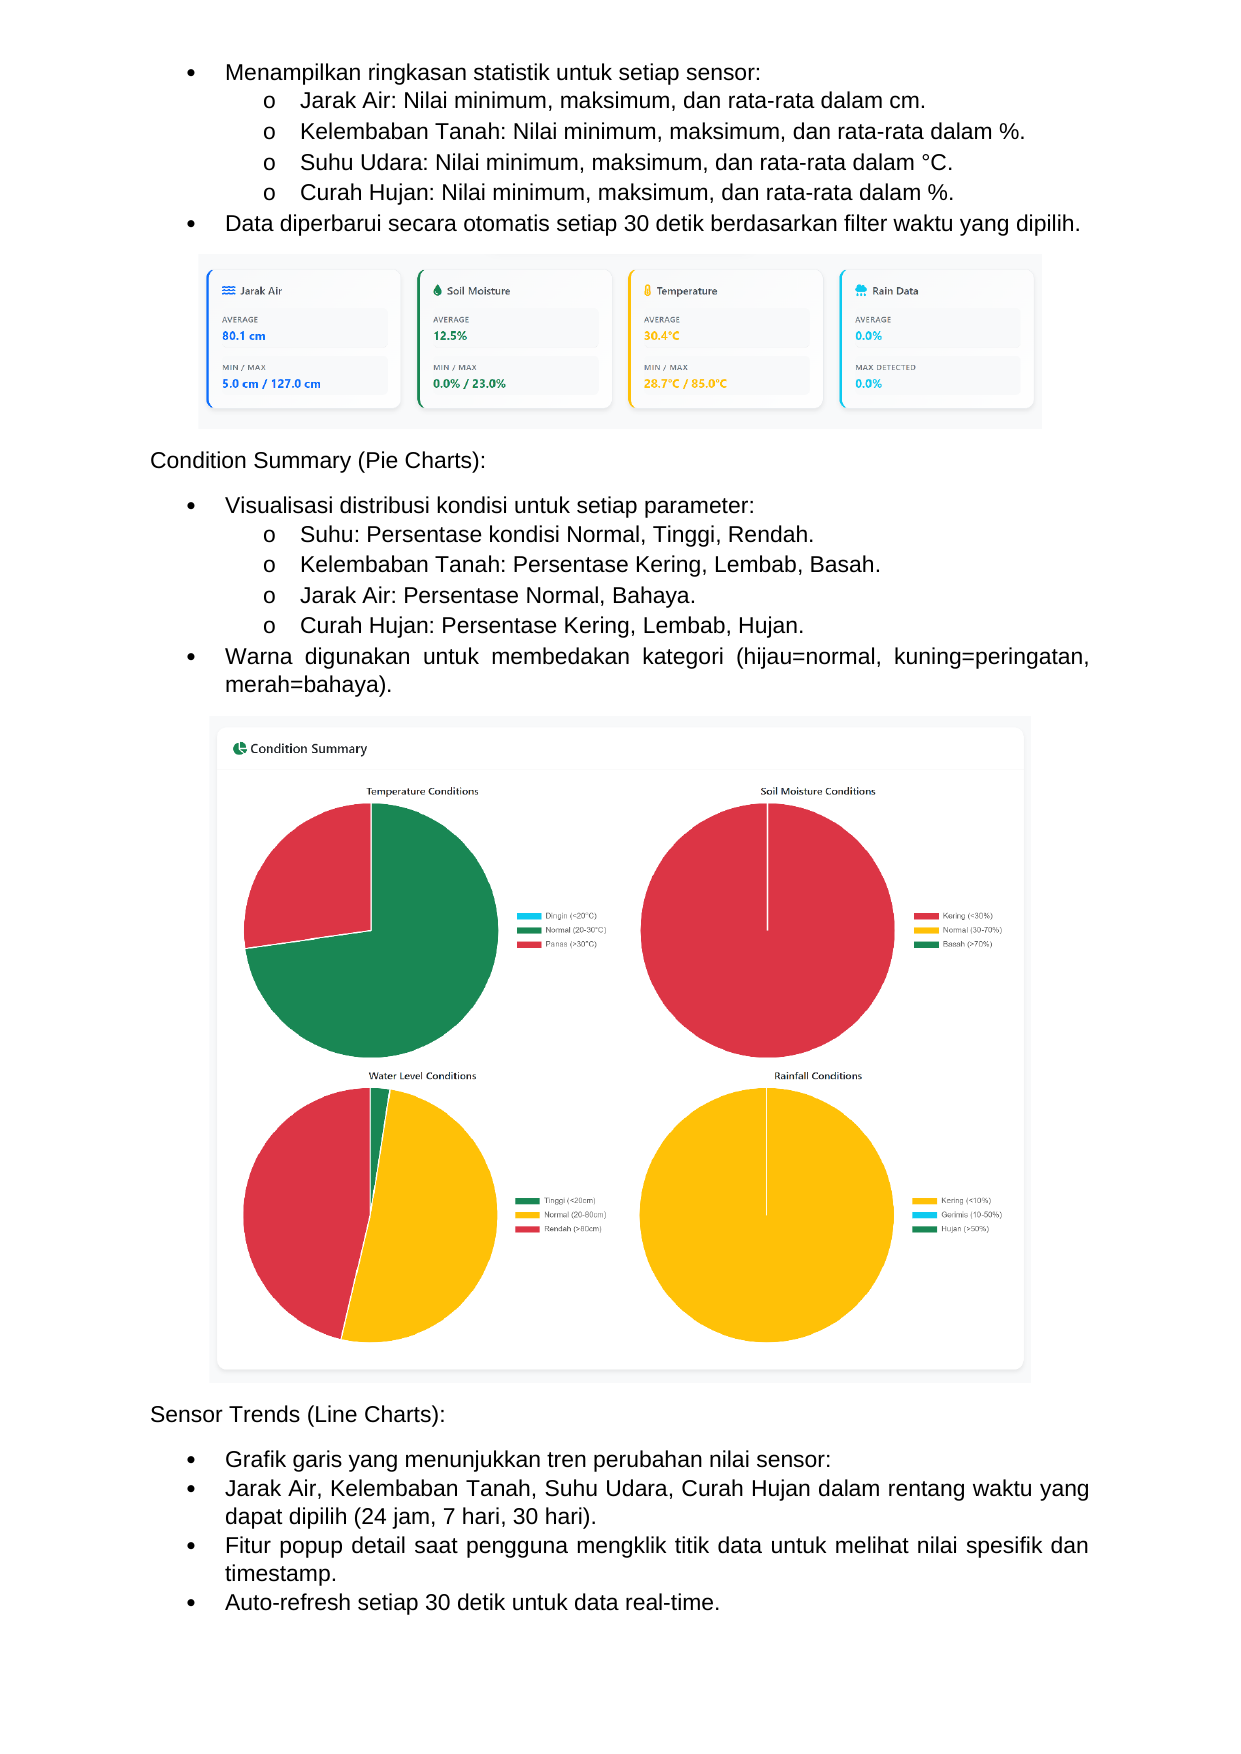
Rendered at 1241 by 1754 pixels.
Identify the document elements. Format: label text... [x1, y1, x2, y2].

list Auto-refresh setiap 30 detik untuk data real-time. [187, 1589, 1090, 1615]
list Kelembaban Tanah: Nilai minimum, maksimum, dan rata-rata dalam %. [262, 118, 1090, 146]
list Suhu: Persentase kondisi Normal, Tinggi, Rendah. [262, 521, 1090, 549]
list Curah Hujan: Nilai minimum, maksimum, dan rata-rata dalam %. [262, 179, 1090, 207]
list Jarak Air: Nilai minimum, maksimum, dan rata-rata dalam cm. [262, 87, 1090, 116]
list Suhu Udara: Nilai minimum, maksimum, dan rata-rata dalam °C. [262, 148, 1090, 177]
list Kelembaban Tanah: Persentase Kering, Lembab, Basah. [262, 551, 1090, 580]
text Sensor Trends (Line Charts): [150, 1401, 1090, 1428]
list Curah Hujan: Persentase Kering, Lembab, Hujan. [262, 612, 1090, 641]
list Visualisasi distribusi kondisi untuk setiap parameter: [187, 492, 1090, 519]
list Fitur popup detail saat pengguna mengklik titik data untuk melihat nilai spesifik dan timestamp. [187, 1532, 1090, 1587]
list Jarak Air, Kelembaban Tanah, Suhu Udara, Curah Hujan dalam rentang waktu yang dapat dipilih (24 jam, 7 hari, 30 hari). [187, 1475, 1090, 1530]
picture [198, 254, 1042, 429]
list Menampilkan ringkasan statistik untuk setiap sensor: [187, 59, 1090, 85]
list Data diperbarui secara otomatis setiap 30 detik berdasarkan filter waktu yang dipilih. [187, 209, 1090, 236]
text Condition Summary (Pie Charts): [150, 447, 1090, 474]
list Warna digunakan untuk membedakan kategori (hijau=normal, kuning=peringatan, merah=bahaya). [187, 643, 1090, 698]
picture [209, 716, 1031, 1383]
list Grafik garis yang menunjukkan tren perubahan nilai sensor: [187, 1446, 1090, 1473]
list Jarak Air: Persentase Normal, Bahaya. [262, 582, 1090, 610]
